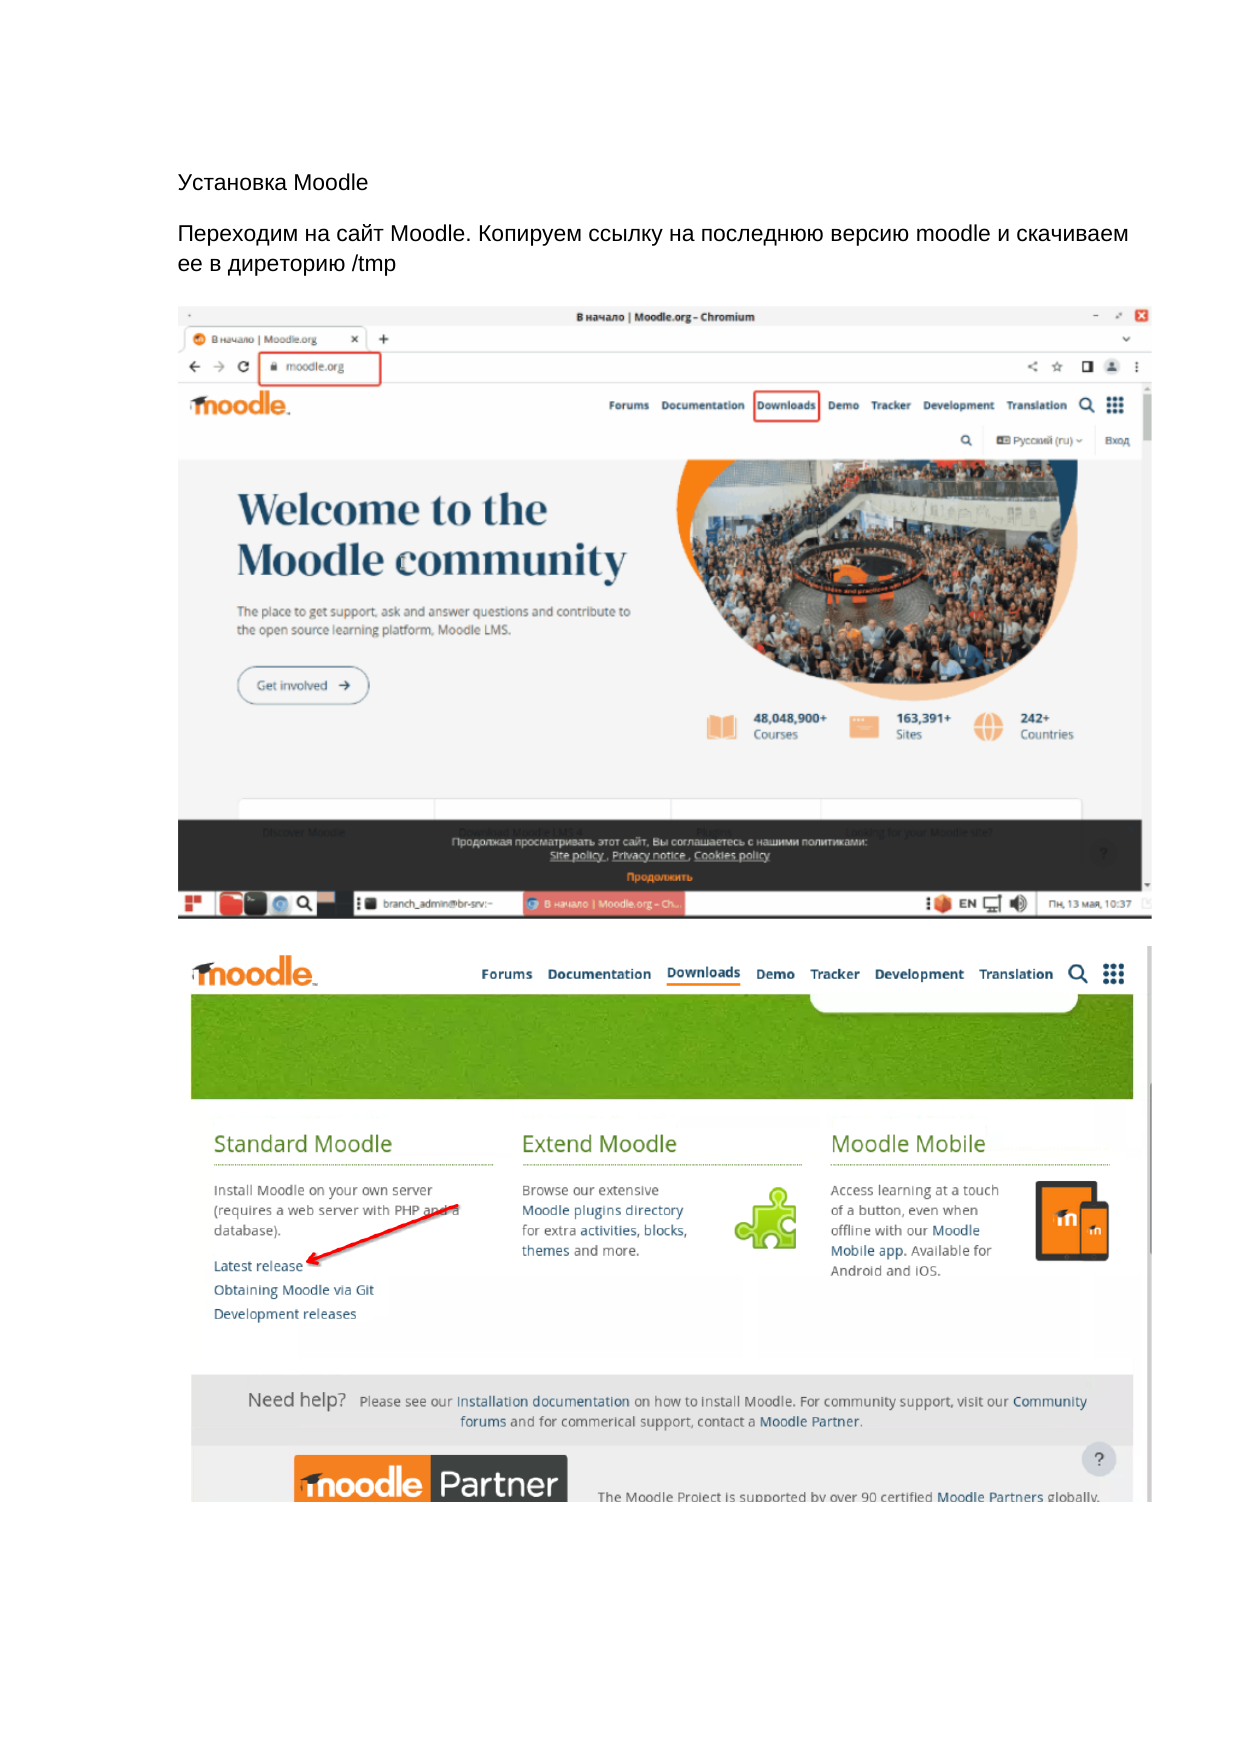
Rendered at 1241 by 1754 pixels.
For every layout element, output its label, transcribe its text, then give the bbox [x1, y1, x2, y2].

text Установка Moodle [177, 169, 1152, 196]
text Переходим на сайт Moodle. Копируем ссылку на последнюю версию moodle и скачиваем ее в диреторию /tmp [177, 220, 1152, 277]
picture [177, 946, 1152, 1502]
picture [177, 301, 1152, 922]
